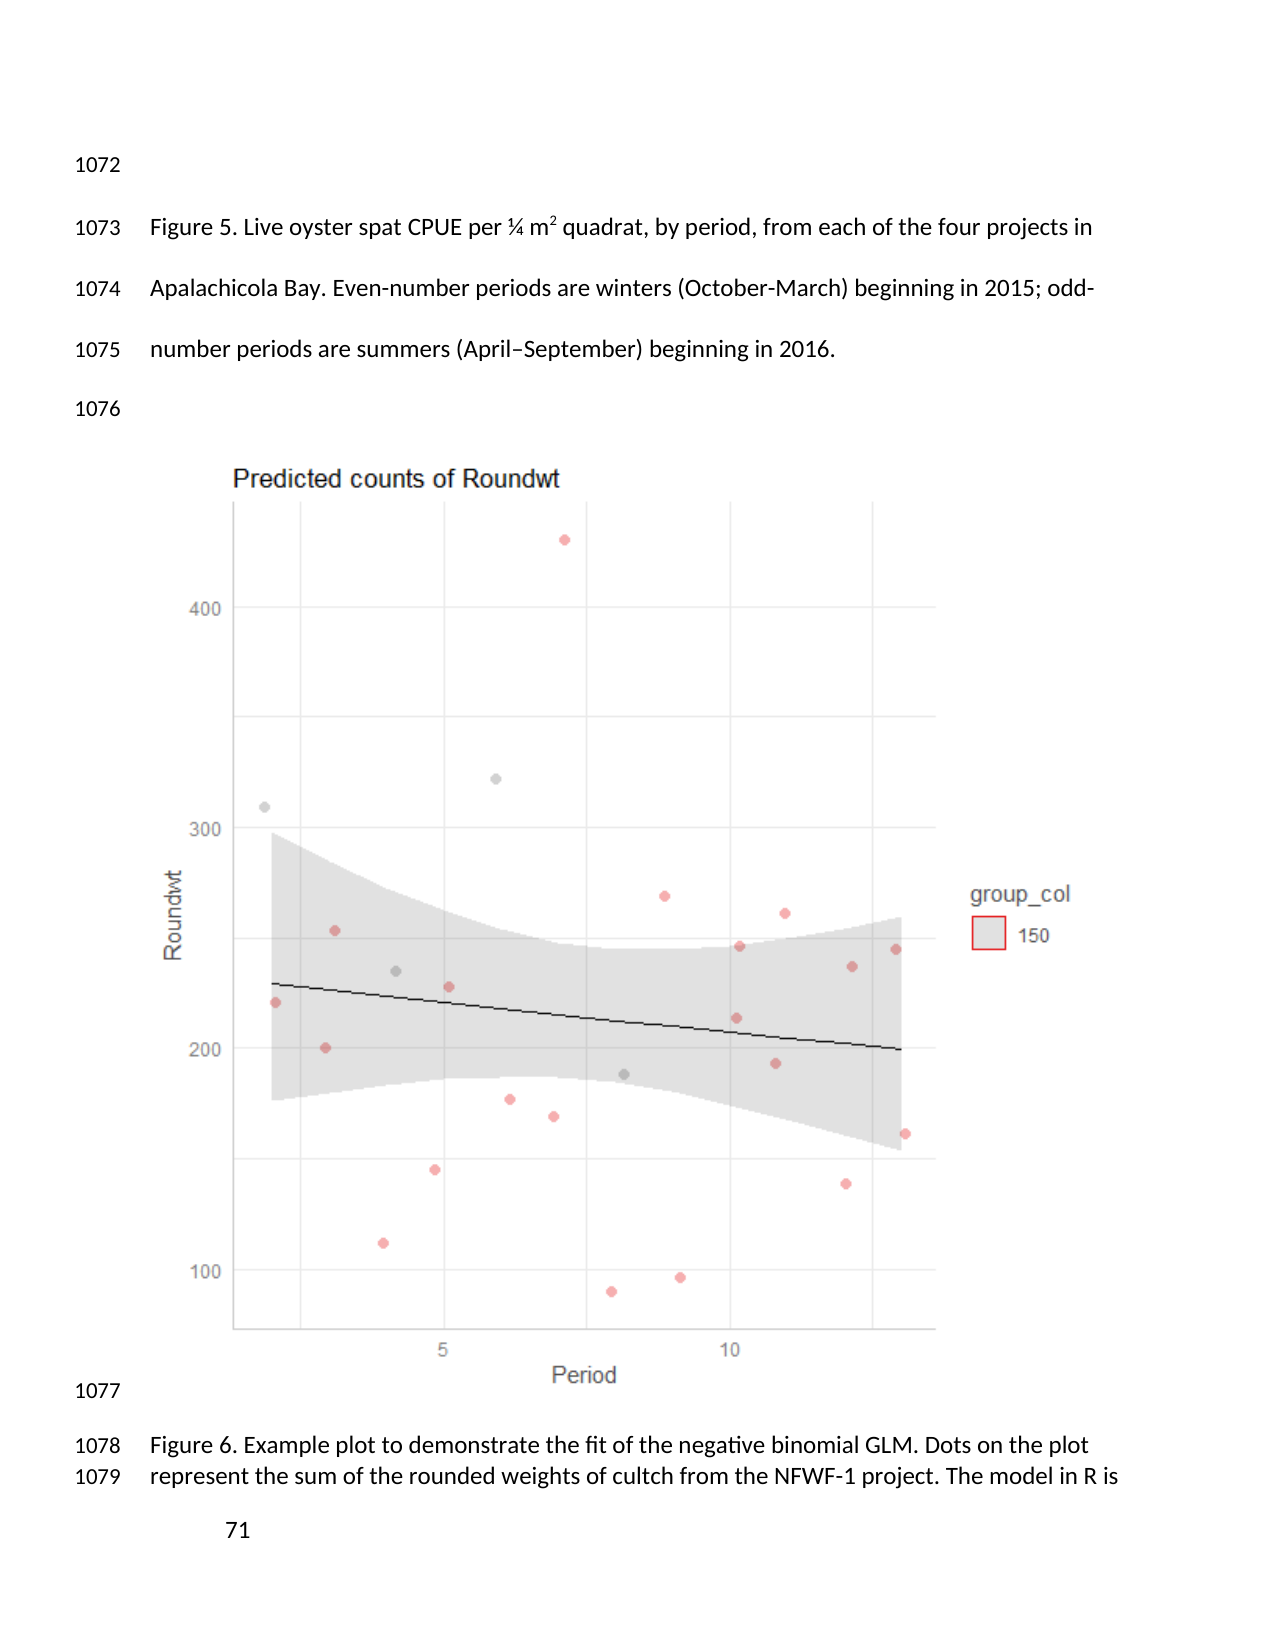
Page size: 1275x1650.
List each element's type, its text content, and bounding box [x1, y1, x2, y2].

picture [150, 455, 1094, 1399]
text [150, 1429, 1125, 1491]
text Figure 5. Live oyster spat CPUE per ¼ m2 quadrat, by period, from each of the four projects in Apalachicola Bay. Even-number periods are winters (October-March) beginning in 2015; odd-number periods are summers (April–September) beginning in 2016. [150, 211, 1125, 364]
